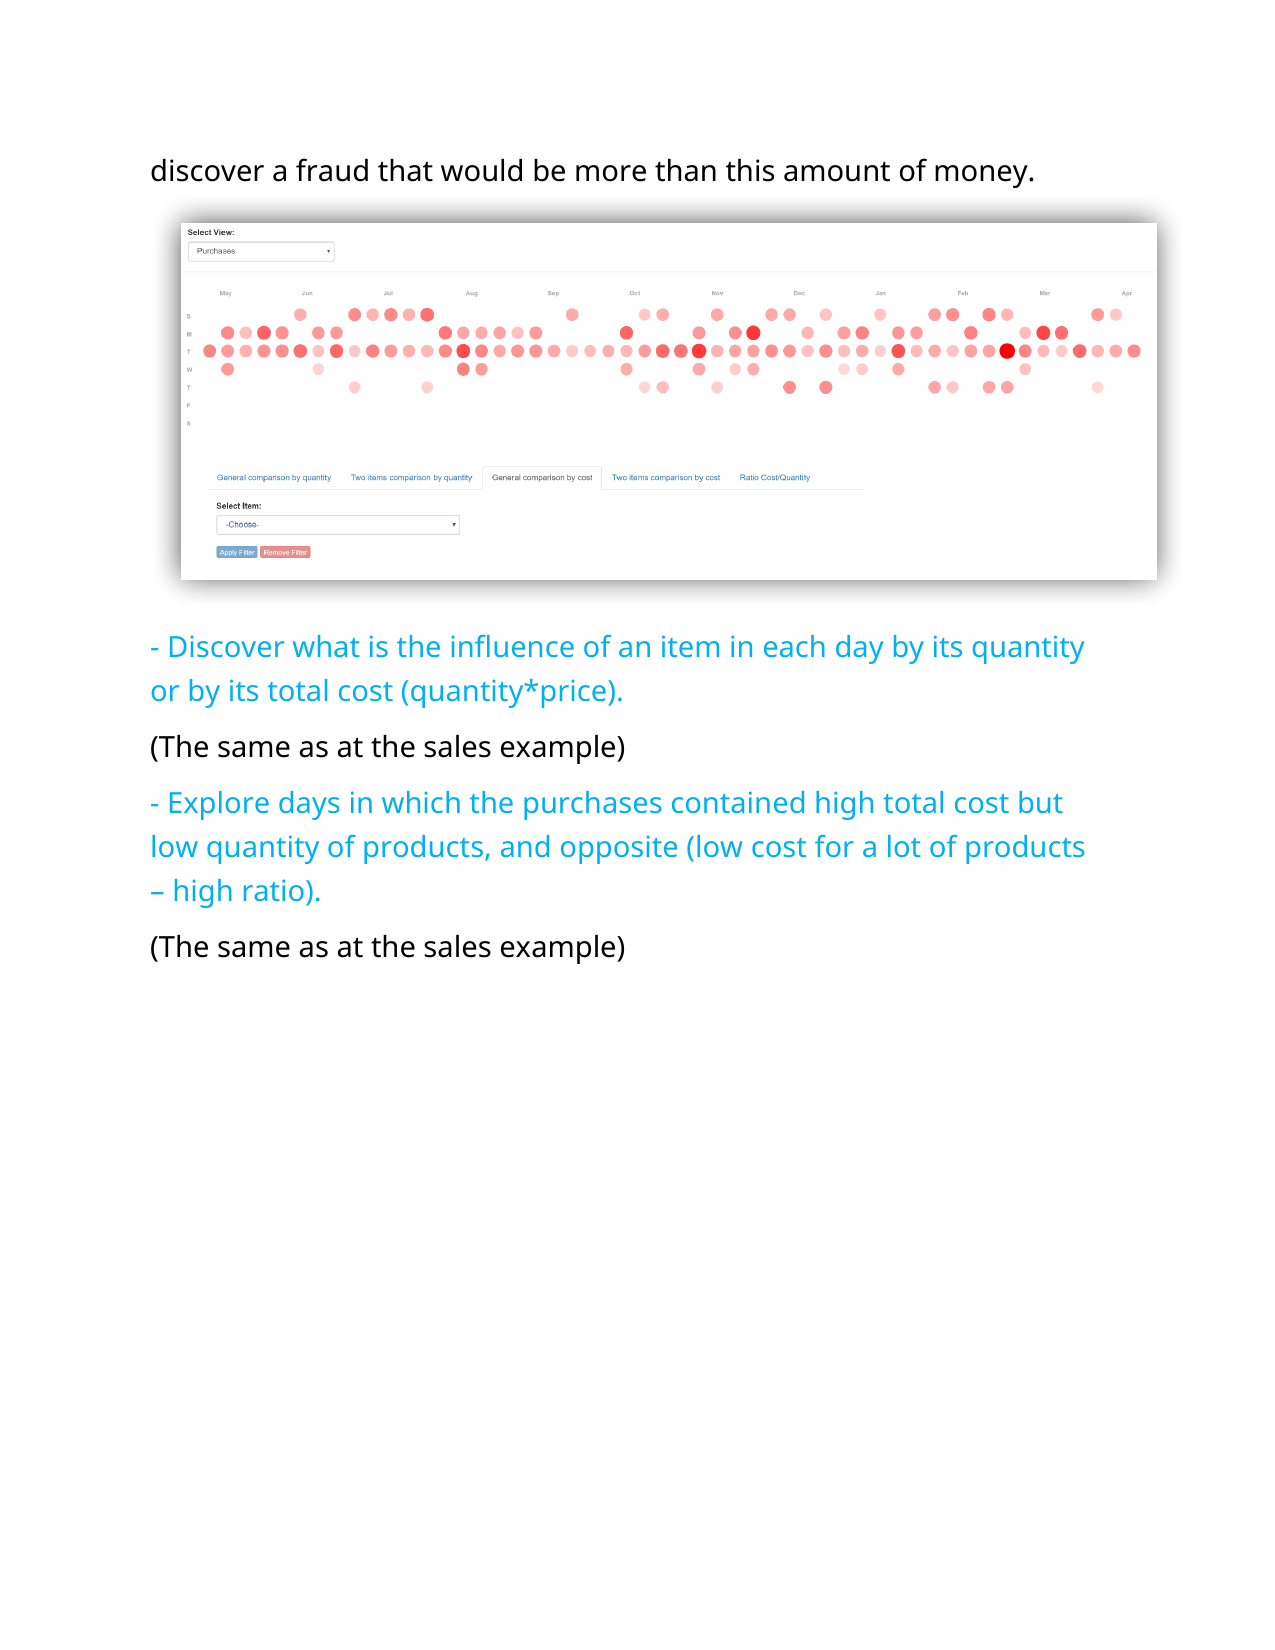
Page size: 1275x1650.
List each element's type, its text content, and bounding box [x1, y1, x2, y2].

text - Explore days in which the purchases contained high total cost but low quantity of products, and opposite (low cost for a lot of products – high ratio). [150, 783, 1097, 909]
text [150, 150, 1097, 611]
text (The same as at the sales example) [150, 726, 1097, 766]
text - Discover what is the influence of an item in each day by its quantity or by its total cost (quantity*price). [150, 627, 1097, 710]
picture [181, 223, 1157, 580]
text (The same as at the sales example) [150, 926, 1097, 966]
